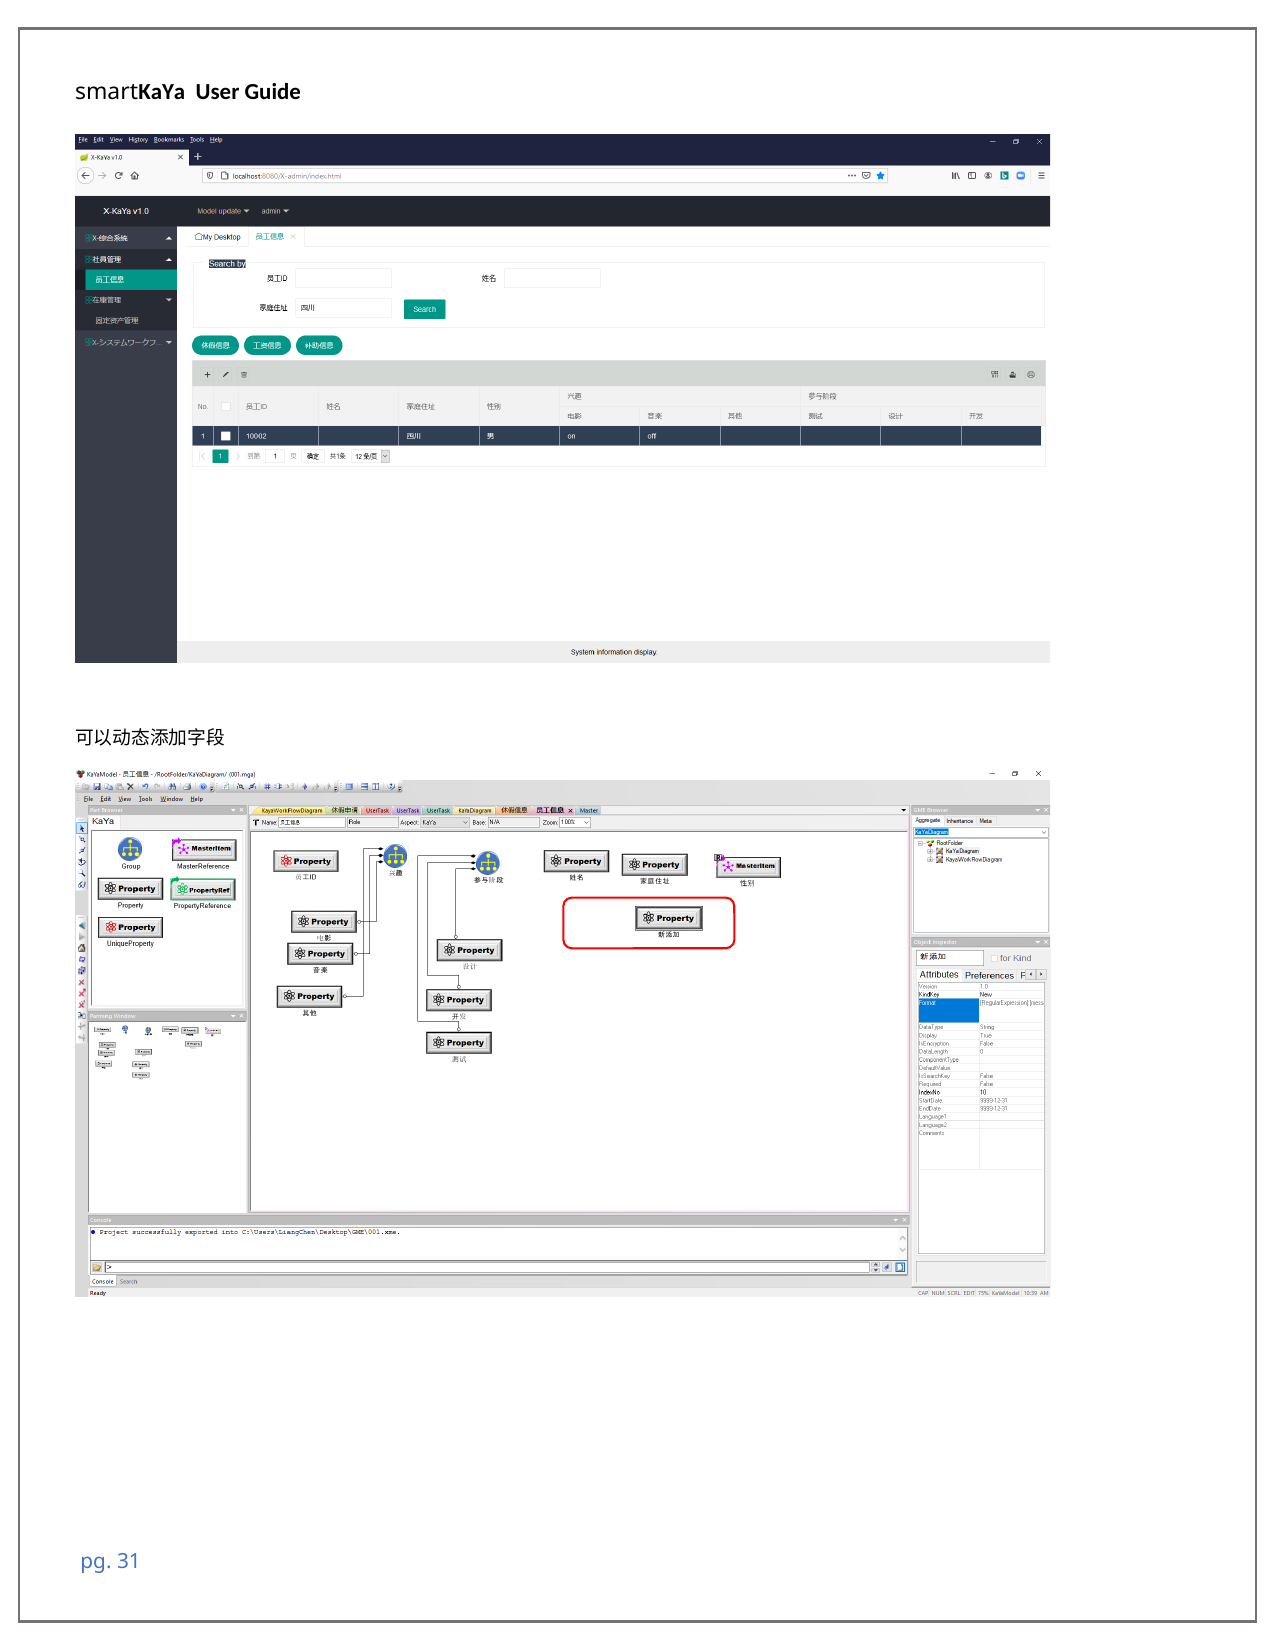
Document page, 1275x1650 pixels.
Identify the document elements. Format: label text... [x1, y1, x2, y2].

picture [75, 768, 1050, 1297]
picture [75, 134, 1050, 663]
text 可以动态添加字段 [75, 723, 1200, 750]
